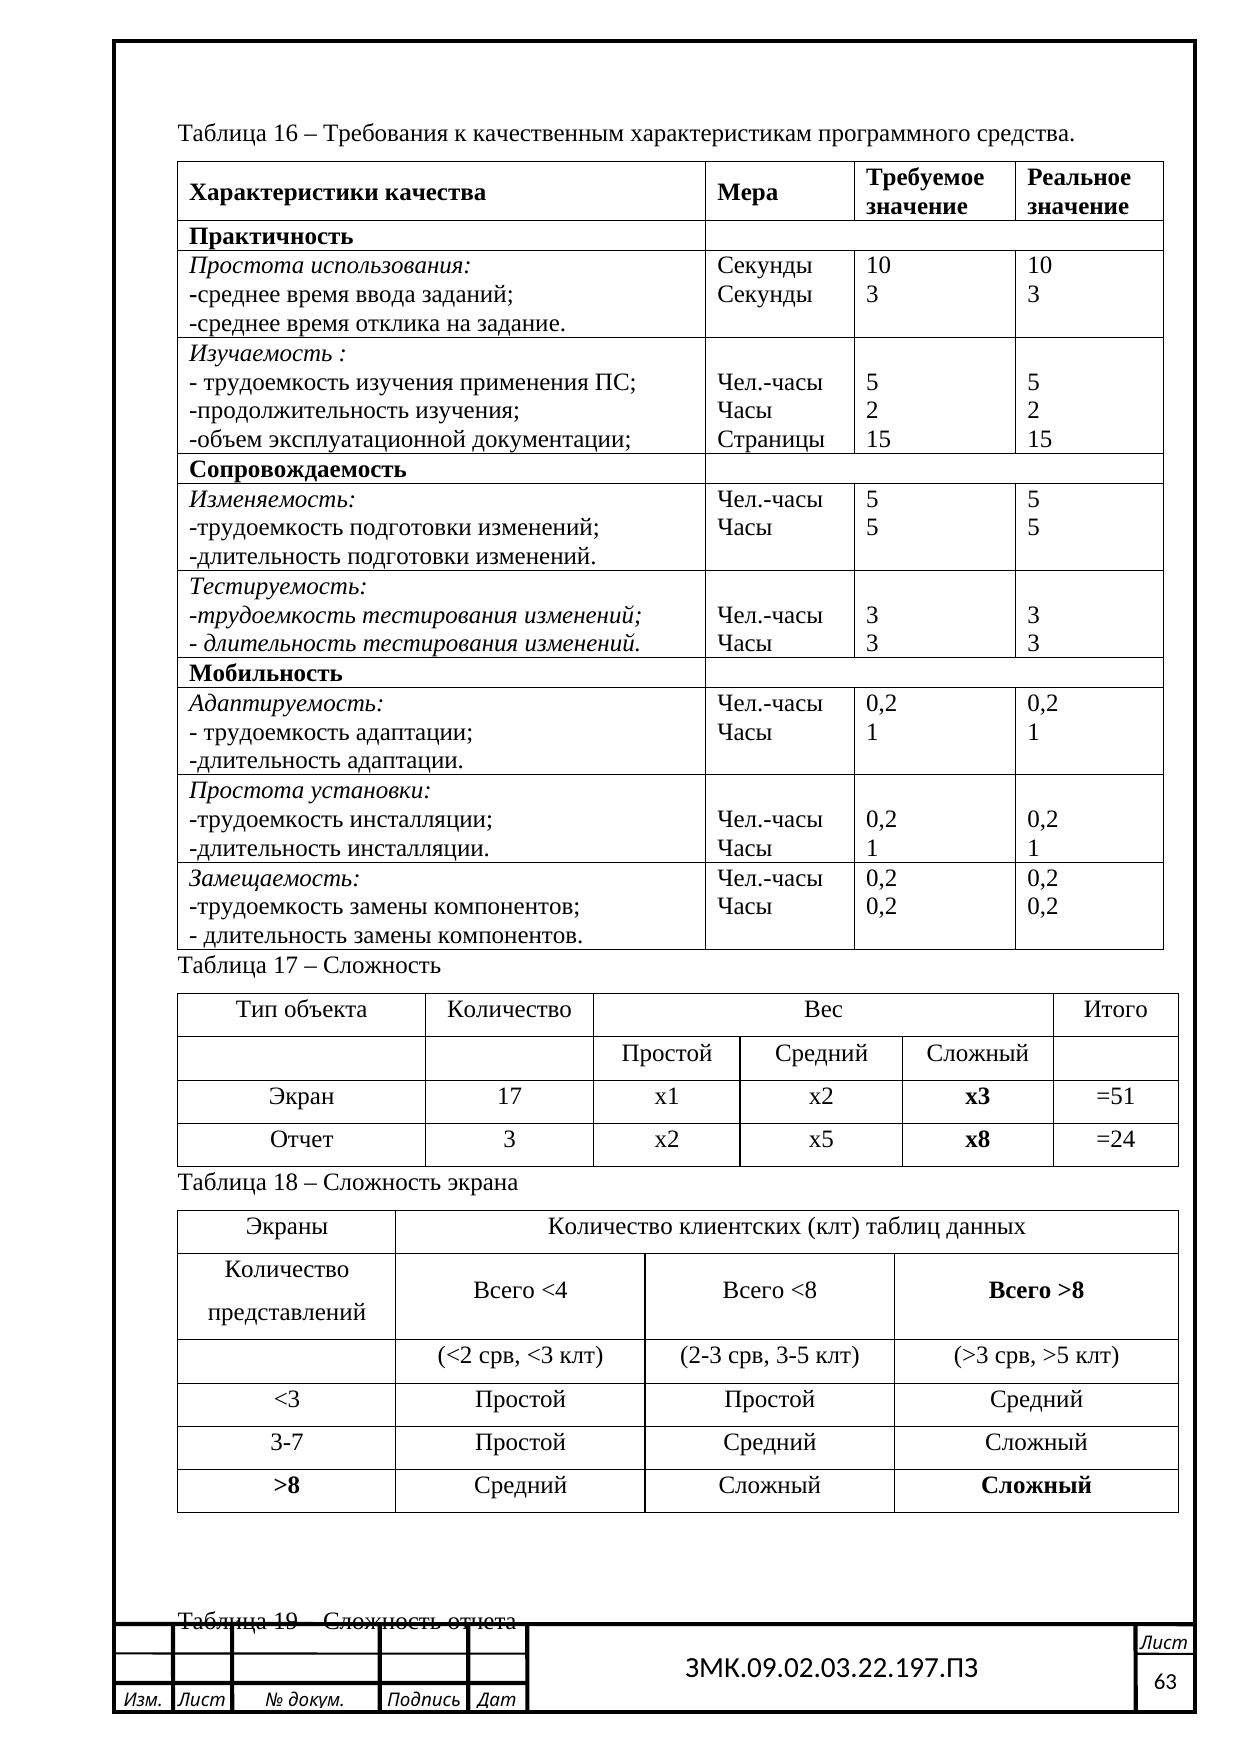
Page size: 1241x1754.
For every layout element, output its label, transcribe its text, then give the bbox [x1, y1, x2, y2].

table_cell Адаптируемость: - трудоемкость адаптации; -длительность адаптации. [178, 688, 705, 774]
table_header Количество клиентских (клт) таблиц данных [396, 1211, 1178, 1253]
table_cell [706, 454, 1163, 483]
table_cell Чел.-часы Часы [706, 484, 854, 570]
table_cell Простота использования: -среднее время ввода заданий; -среднее время отклика на задание. [178, 251, 705, 337]
table_cell x2 [594, 1124, 739, 1166]
table_cell [178, 1340, 395, 1383]
table_cell (2-3 срв, 3-5 клт) [646, 1340, 894, 1383]
table_cell 5 2 15 [855, 338, 1015, 453]
table_header Тип объекта [178, 994, 425, 1036]
table_cell (>3 срв, >5 клт) [895, 1340, 1178, 1383]
table_cell x3 [903, 1081, 1053, 1123]
table_cell Сложный [895, 1427, 1178, 1469]
table_cell Простой [396, 1427, 644, 1469]
table_cell Замещаемость: -трудоемкость замены компонентов; - длительность замены компонентов. [178, 863, 705, 949]
table_cell Чел.-часы Часы [706, 775, 854, 862]
table_cell 3 [426, 1124, 593, 1166]
table_header Мера [706, 162, 854, 220]
table_header Вес [594, 994, 1053, 1036]
table_cell 0,2 0,2 [855, 863, 1015, 949]
table_cell 3 3 [1016, 571, 1163, 657]
table_cell (<2 срв, <3 клт) [396, 1340, 644, 1383]
table_cell x2 [741, 1081, 902, 1123]
table_cell 0,2 0,2 [1016, 863, 1163, 949]
text Таблица 17 – Сложность [177, 950, 1152, 979]
table_cell Изучаемость : - трудоемкость изучения применения ПС; -продолжительность изучения; -объем эксплуатационной документации; [178, 338, 705, 453]
table_cell Чел.-часы Часы [706, 863, 854, 949]
table_cell Всего <4 [396, 1254, 644, 1339]
table_cell Практичность [178, 221, 705, 249]
table_header Итого [1054, 994, 1178, 1036]
table_cell 0,2 1 [855, 775, 1015, 862]
text Таблица 18 – Сложность экрана [177, 1167, 1152, 1196]
table_cell =51 [1054, 1081, 1178, 1123]
table_cell Количество представлений [178, 1254, 395, 1339]
table_cell Средний [741, 1037, 902, 1080]
text Таблица 19 – Сложность отчета [177, 1606, 1152, 1635]
table_cell =24 [1054, 1124, 1178, 1166]
table_cell <3 [178, 1384, 395, 1426]
table_cell Сопровождаемость [178, 454, 705, 483]
table_header Требуемое значение [855, 162, 1015, 220]
table_cell 17 [426, 1081, 593, 1123]
table_cell 3 3 [855, 571, 1015, 657]
table_cell 5 2 15 [1016, 338, 1163, 453]
table_cell [426, 1037, 593, 1080]
table_cell 10 3 [1016, 251, 1163, 337]
table_cell Чел.-часы Часы [706, 571, 854, 657]
table_cell Сложный [895, 1470, 1178, 1512]
table_cell Средний [646, 1427, 894, 1469]
table_cell Средний [396, 1470, 644, 1512]
table_header Реальное значение [1016, 162, 1163, 220]
table_cell Всего >8 [895, 1254, 1178, 1339]
table_cell 0,2 1 [1016, 688, 1163, 774]
table_cell [706, 658, 1163, 687]
table_cell Секунды Секунды [706, 251, 854, 337]
table_cell Простой [594, 1037, 739, 1080]
table_cell [1054, 1037, 1178, 1080]
table_cell Изменяемость: -трудоемкость подготовки изменений; -длительность подготовки изменений. [178, 484, 705, 570]
table_header Количество [426, 994, 593, 1036]
table_cell [706, 221, 1163, 249]
table_cell [178, 1037, 425, 1080]
table_cell Простой [396, 1384, 644, 1426]
table_cell >8 [178, 1470, 395, 1512]
table_header Характеристики качества [178, 162, 705, 220]
table_cell Средний [895, 1384, 1178, 1426]
table_cell x5 [741, 1124, 902, 1166]
table_cell 0,2 1 [855, 688, 1015, 774]
table_cell 5 5 [855, 484, 1015, 570]
table_cell Простой [646, 1384, 894, 1426]
table_cell x1 [594, 1081, 739, 1123]
table_cell Экран [178, 1081, 425, 1123]
table_cell x8 [903, 1124, 1053, 1166]
table_cell Чел.-часы Часы [706, 688, 854, 774]
table_cell 0,2 1 [1016, 775, 1163, 862]
table_cell Всего <8 [646, 1254, 894, 1339]
table_cell Сложный [646, 1470, 894, 1512]
table_cell Мобильность [178, 658, 705, 687]
table_cell Простота установки: -трудоемкость инсталляции; -длительность инсталляции. [178, 775, 705, 862]
table_header Экраны [178, 1211, 395, 1253]
table_cell 5 5 [1016, 484, 1163, 570]
table_cell Тестируемость: -трудоемкость тестирования изменений; - длительность тестирования изменений. [178, 571, 705, 657]
text Таблица 16 – Требования к качественным характеристикам программного средства. [177, 118, 1152, 147]
table_cell 10 3 [855, 251, 1015, 337]
table_cell Отчет [178, 1124, 425, 1166]
table_cell 3-7 [178, 1427, 395, 1469]
table_cell Сложный [903, 1037, 1053, 1080]
table_cell Чел.-часы Часы Страницы [706, 338, 854, 453]
